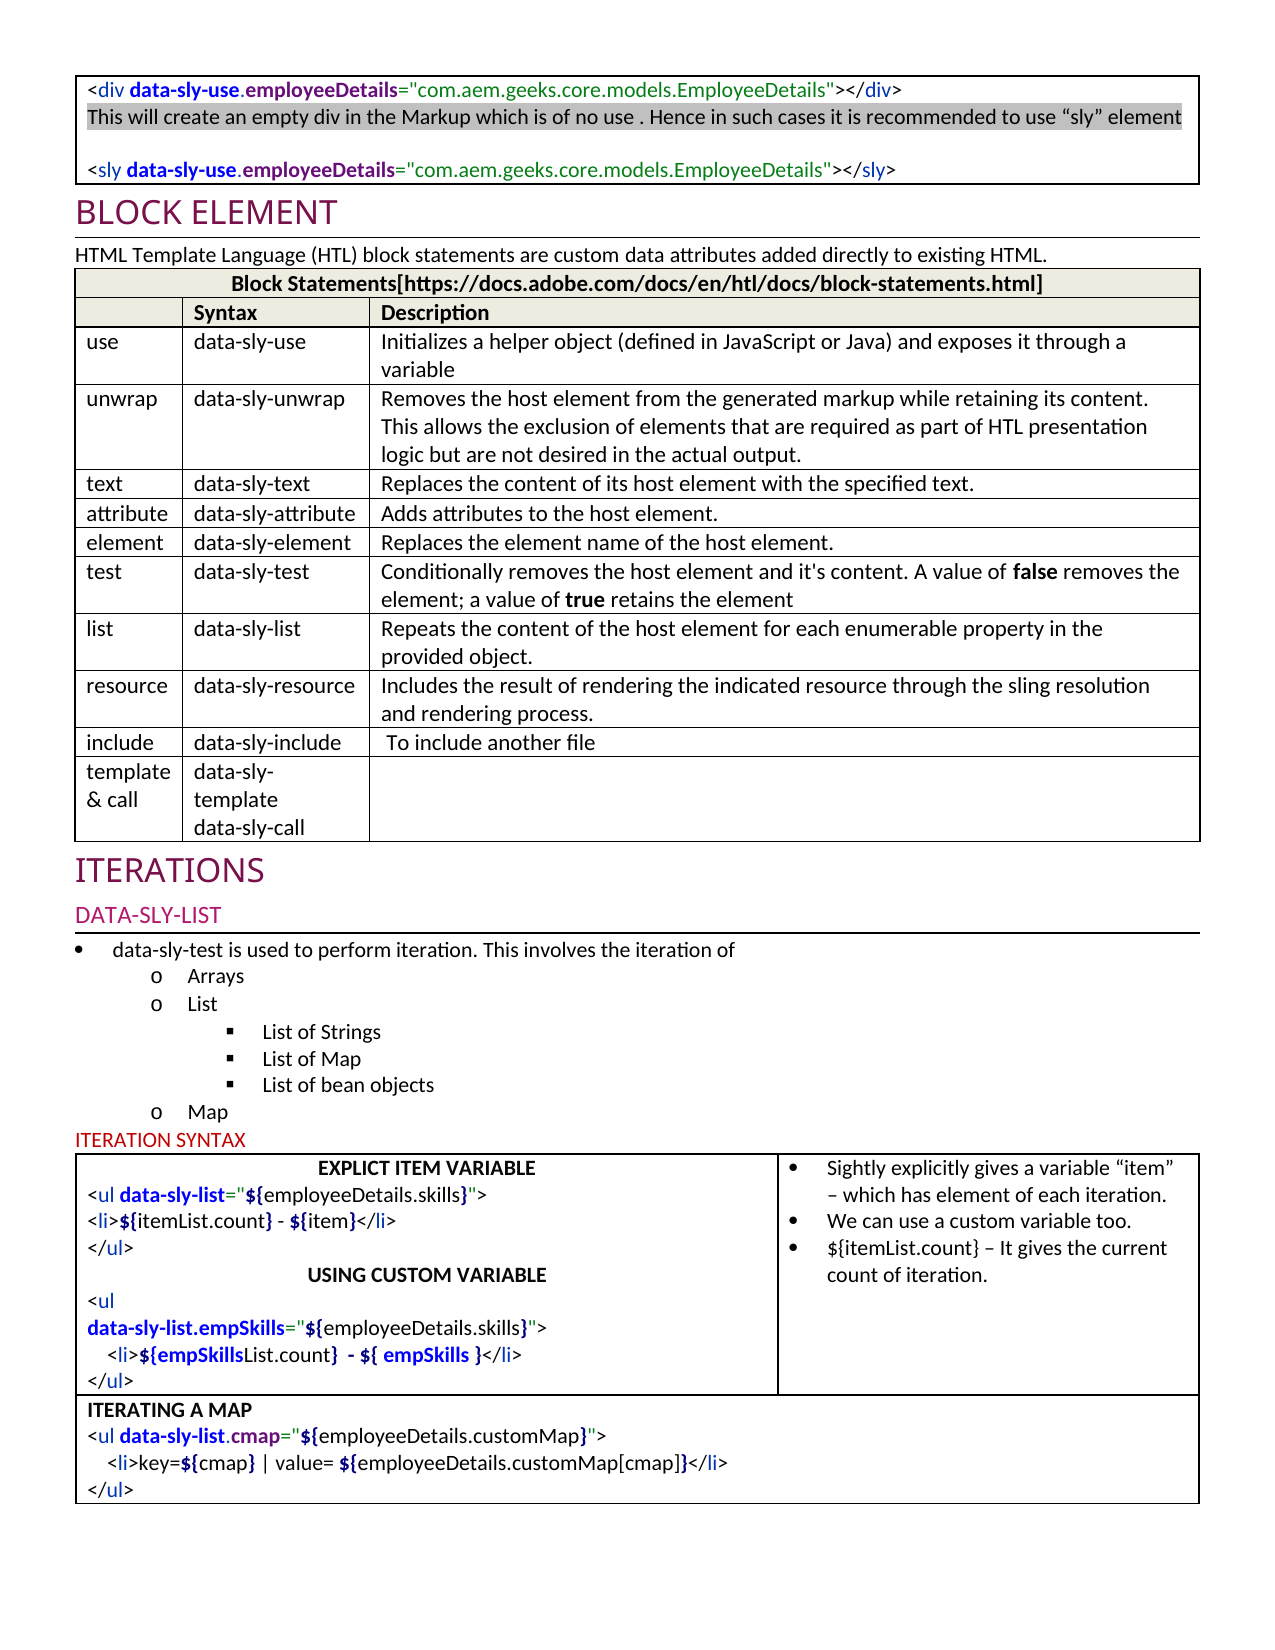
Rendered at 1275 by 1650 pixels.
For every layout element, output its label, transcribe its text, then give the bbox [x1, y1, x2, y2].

table_cell data-sly-resource [183, 671, 369, 727]
table_cell Conditionally removes the host element and it's content. A value of false removes the element; a value of true retains the element [370, 557, 1199, 613]
table_cell Includes the result of rendering the indicated resource through the sling resolution and rendering process. [370, 671, 1199, 727]
list List [150, 991, 1200, 1018]
table_cell Replaces the element name of the host element. [370, 528, 1199, 556]
table_header Block Statements[https://docs.adobe.com/docs/en/htl/docs/block-statements.html] [76, 269, 1199, 297]
table_cell data-sly-unwrap [183, 385, 369, 468]
table_cell Removes the host element from the generated markup while retaining its content. This allows the exclusion of elements that are required as part of HTL presentation logic but are not desired in the actual output. [370, 385, 1199, 468]
table_cell Repeats the content of the host element for each enumerable property in the provided object. [370, 614, 1199, 670]
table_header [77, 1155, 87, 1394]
list List of Strings [225, 1018, 1200, 1045]
table_cell resource [76, 671, 182, 727]
table_cell data-sly-test [183, 557, 369, 613]
text ITERATION SYNTAX [75, 1126, 1200, 1153]
list List of Map [225, 1045, 1200, 1072]
table_cell element [76, 528, 182, 556]
table_cell list [76, 614, 182, 670]
table_cell data-sly-attribute [183, 499, 369, 527]
table_cell include [76, 728, 182, 756]
list Arrays [150, 963, 1200, 991]
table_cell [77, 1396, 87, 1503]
table_cell Adds attributes to the host element. [370, 499, 1199, 527]
table_cell data-sly-template data-sly-call [183, 757, 369, 841]
table_cell template & call [76, 757, 182, 841]
subtitle ITERATIONS [75, 846, 1200, 892]
table_cell data-sly-element [183, 528, 369, 556]
table_cell text [76, 470, 182, 498]
list Map [150, 1098, 1200, 1126]
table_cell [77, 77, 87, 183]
table_cell data-sly-use [183, 328, 369, 383]
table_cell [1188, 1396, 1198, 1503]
table_cell Replaces the content of its host element with the specified text. [370, 470, 1199, 498]
table_cell use [76, 328, 182, 383]
table_cell [76, 298, 182, 326]
table_header Sightly explicitly gives a variable “item” – which has element of each iteration. We can use a custom variable too. ${itemList.count} – It gives the current count of iteration. [779, 1155, 1198, 1394]
list data-sly-test is used to perform iteration. This involves the iteration of [75, 936, 1200, 963]
table_cell To include another file [370, 728, 1199, 756]
table_cell Initializes a helper object (defined in JavaScript or Java) and exposes it through a variable [370, 328, 1199, 383]
list List of bean objects [225, 1072, 1200, 1098]
table_cell unwrap [76, 385, 182, 468]
table_cell data-sly-include [183, 728, 369, 756]
subtitle DATA-SLY-LIST [75, 899, 1200, 932]
table_cell data-sly-list [183, 614, 369, 670]
subtitle BLOCK ELEMENT [75, 189, 1200, 237]
table_cell [370, 757, 1199, 841]
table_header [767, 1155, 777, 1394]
table_cell test [76, 557, 182, 613]
text HTML Template Language (HTL) block statements are custom data attributes added directly to existing HTML. [75, 242, 1200, 268]
table_cell Syntax [183, 298, 369, 326]
table_cell attribute [76, 499, 182, 527]
table_cell data-sly-text [183, 470, 369, 498]
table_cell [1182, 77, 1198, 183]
table_cell Description [370, 298, 1199, 326]
